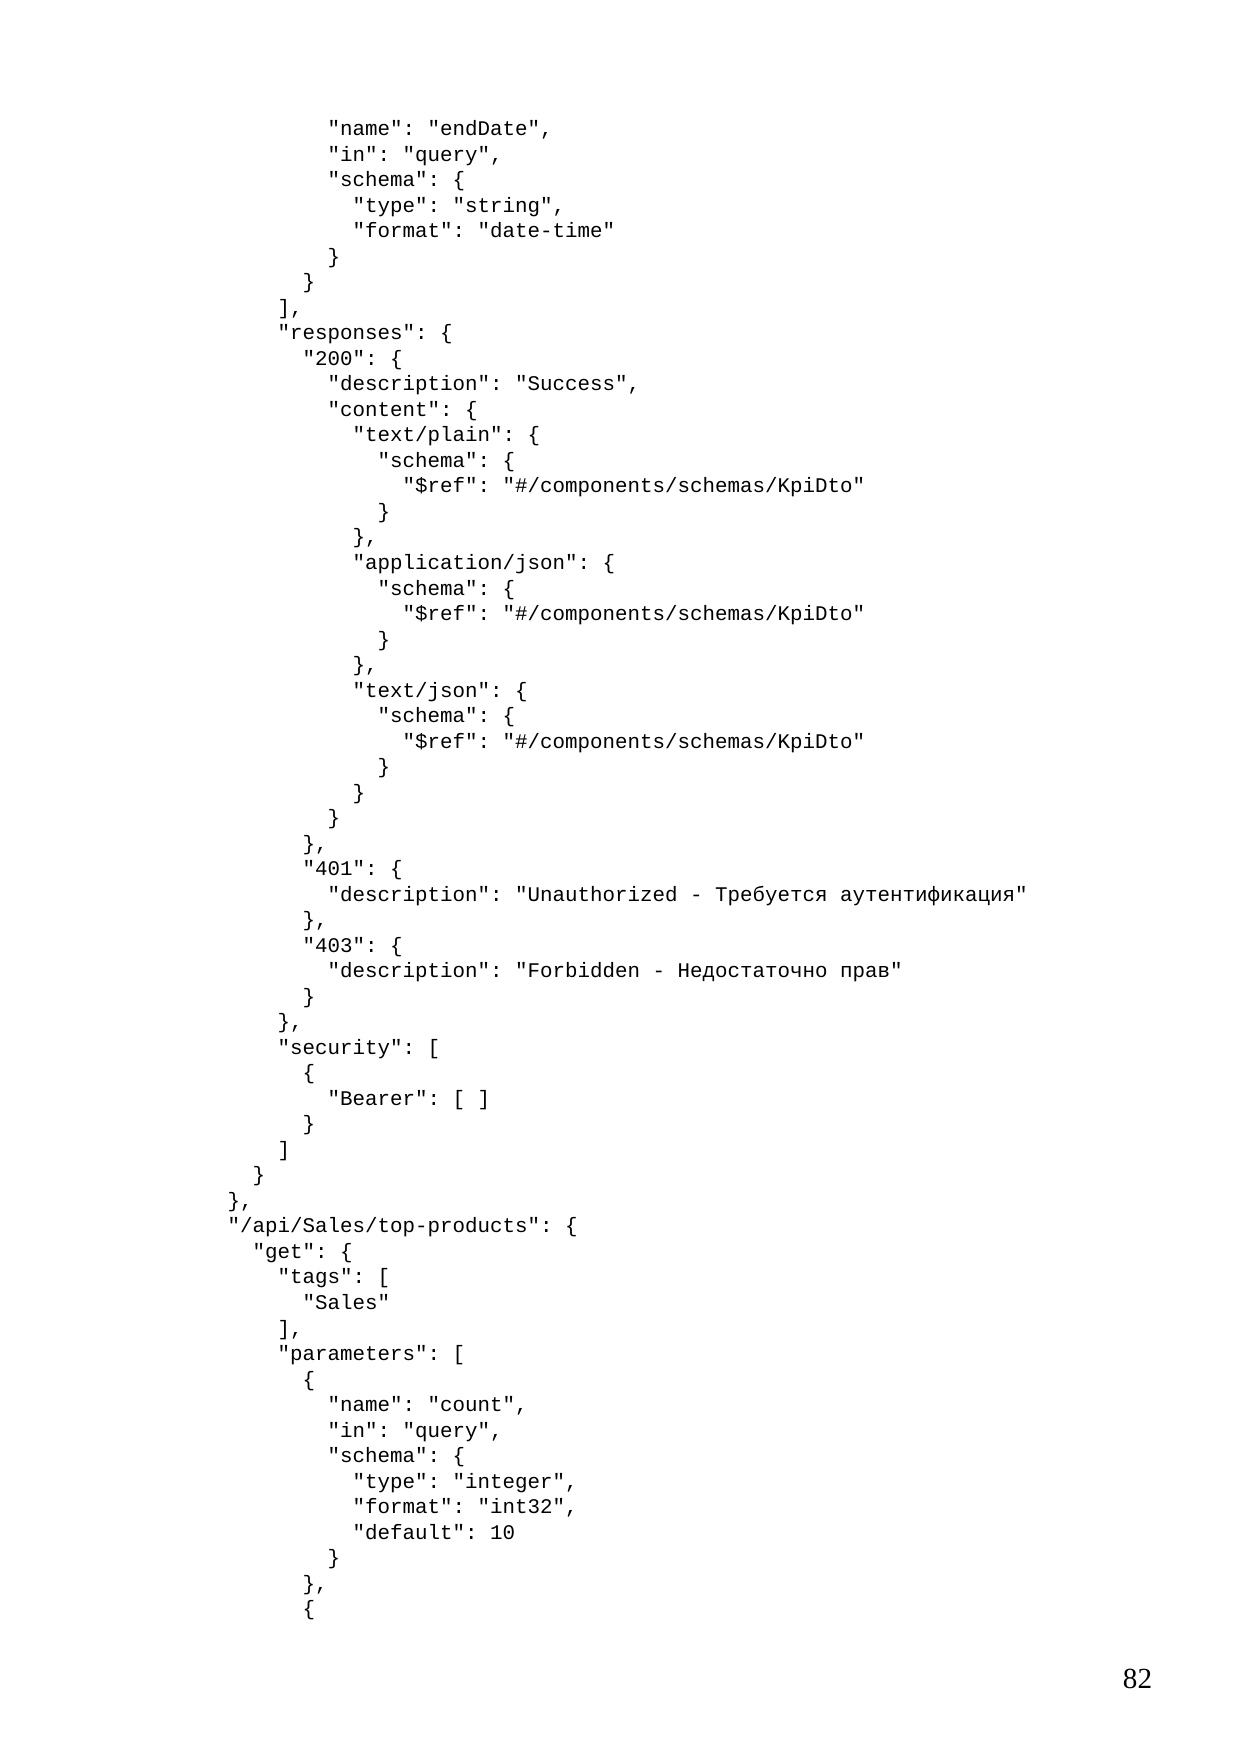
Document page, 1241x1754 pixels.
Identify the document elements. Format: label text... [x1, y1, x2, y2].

text "Bearer": [ ] [177, 1088, 1152, 1112]
text }, [177, 1190, 1152, 1214]
text } [177, 501, 1152, 524]
text "schema": { [177, 577, 1152, 601]
text }, [177, 526, 1152, 550]
text } [177, 807, 1152, 831]
text "type": "integer", [177, 1471, 1152, 1494]
text "schema": { [177, 1445, 1152, 1469]
text "format": "date-time" [177, 220, 1152, 244]
text }, [177, 909, 1152, 933]
text { [177, 1598, 1152, 1622]
text "schema": { [177, 450, 1152, 473]
text "200": { [177, 348, 1152, 371]
text "parameters": [ [177, 1343, 1152, 1367]
text "Sales" [177, 1292, 1152, 1316]
text "tags": [ [177, 1267, 1152, 1290]
text } [177, 1164, 1152, 1188]
text "application/json": { [177, 552, 1152, 576]
text }, [177, 1573, 1152, 1596]
text ], [177, 297, 1152, 320]
text "401": { [177, 858, 1152, 882]
text "responses": { [177, 322, 1152, 346]
text "text/plain": { [177, 424, 1152, 448]
text } [177, 246, 1152, 269]
text "$ref": "#/components/schemas/KpiDto" [177, 731, 1152, 754]
text }, [177, 833, 1152, 856]
text } [177, 756, 1152, 780]
text } [177, 1547, 1152, 1571]
text "content": { [177, 399, 1152, 422]
text "name": "count", [177, 1394, 1152, 1418]
text } [177, 782, 1152, 805]
text "/api/Sales/top-products": { [177, 1216, 1152, 1239]
text "security": [ [177, 1037, 1152, 1061]
text } [177, 628, 1152, 652]
text "default": 10 [177, 1522, 1152, 1545]
text { [177, 1062, 1152, 1086]
text "in": "query", [177, 144, 1152, 167]
text } [177, 986, 1152, 1009]
text "description": "Forbidden - Недостаточно прав" [177, 960, 1152, 984]
text "text/json": { [177, 679, 1152, 703]
text "format": "int32", [177, 1496, 1152, 1520]
text } [177, 271, 1152, 295]
text "403": { [177, 935, 1152, 958]
text ] [177, 1139, 1152, 1163]
text "description": "Unauthorized - Требуется аутентификация" [177, 884, 1152, 907]
text "description": "Success", [177, 373, 1152, 397]
text }, [177, 654, 1152, 678]
text "in": "query", [177, 1420, 1152, 1443]
text "get": { [177, 1241, 1152, 1265]
text "type": "string", [177, 195, 1152, 218]
text "schema": { [177, 169, 1152, 193]
text { [177, 1369, 1152, 1392]
text "$ref": "#/components/schemas/KpiDto" [177, 603, 1152, 627]
text ], [177, 1318, 1152, 1341]
text "$ref": "#/components/schemas/KpiDto" [177, 475, 1152, 499]
text "name": "endDate", [177, 118, 1152, 142]
text }, [177, 1011, 1152, 1035]
text "schema": { [177, 705, 1152, 729]
text } [177, 1113, 1152, 1137]
